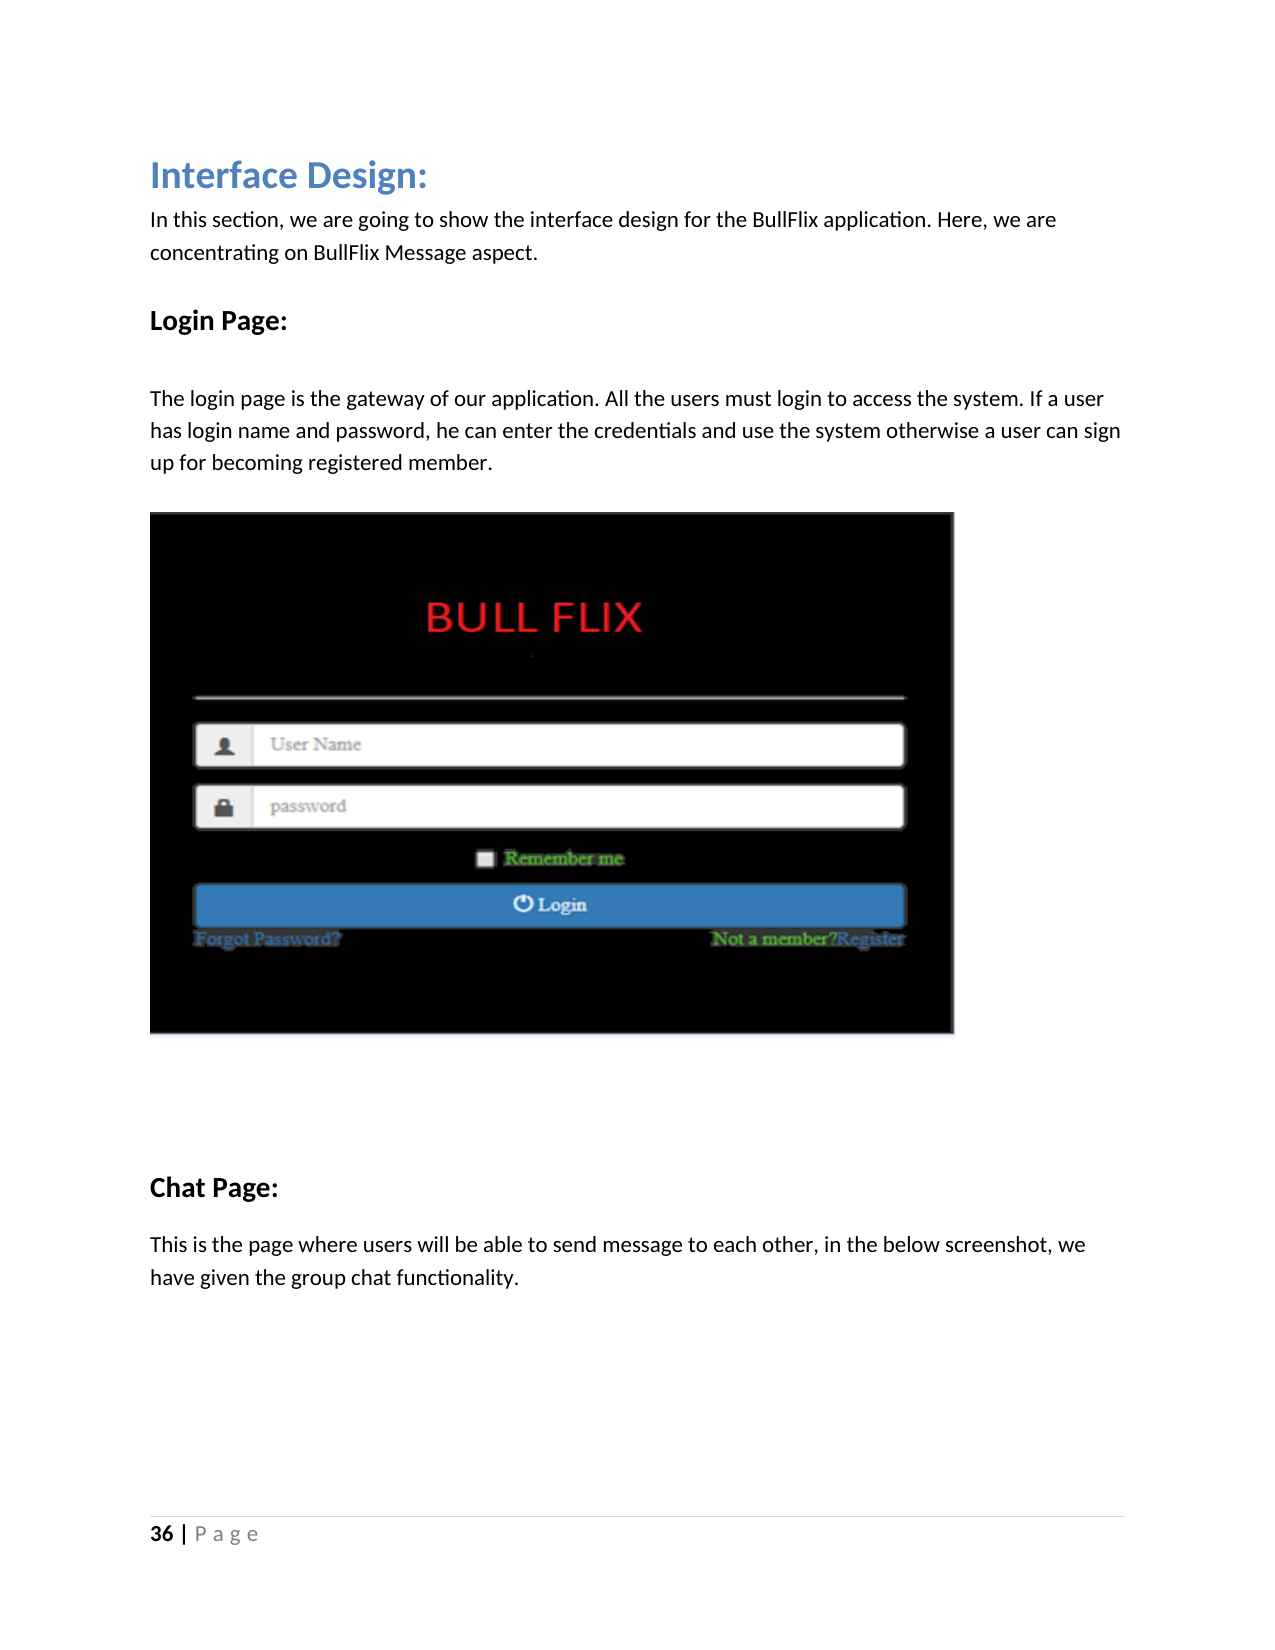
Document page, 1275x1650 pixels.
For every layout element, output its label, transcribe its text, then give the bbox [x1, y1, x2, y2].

text Interface Design: [150, 150, 1125, 198]
text The login page is the gateway of our application. All the users must login to access the system. If a user has login name and password, he can enter the credentials and use the system otherwise a user can sign up for becoming registered member. [150, 384, 1125, 476]
text Chat Page: [150, 1169, 1125, 1204]
text This is the page where users will be able to send message to each other, in the below screenshot, we have given the group chat functionality. [150, 1231, 1125, 1291]
text Login Page: [150, 302, 1125, 338]
text In this section, we are going to show the interface design for the BullFlix application. Here, we are concentrating on BullFlix Message aspect. [150, 206, 1125, 266]
picture [150, 512, 955, 1038]
